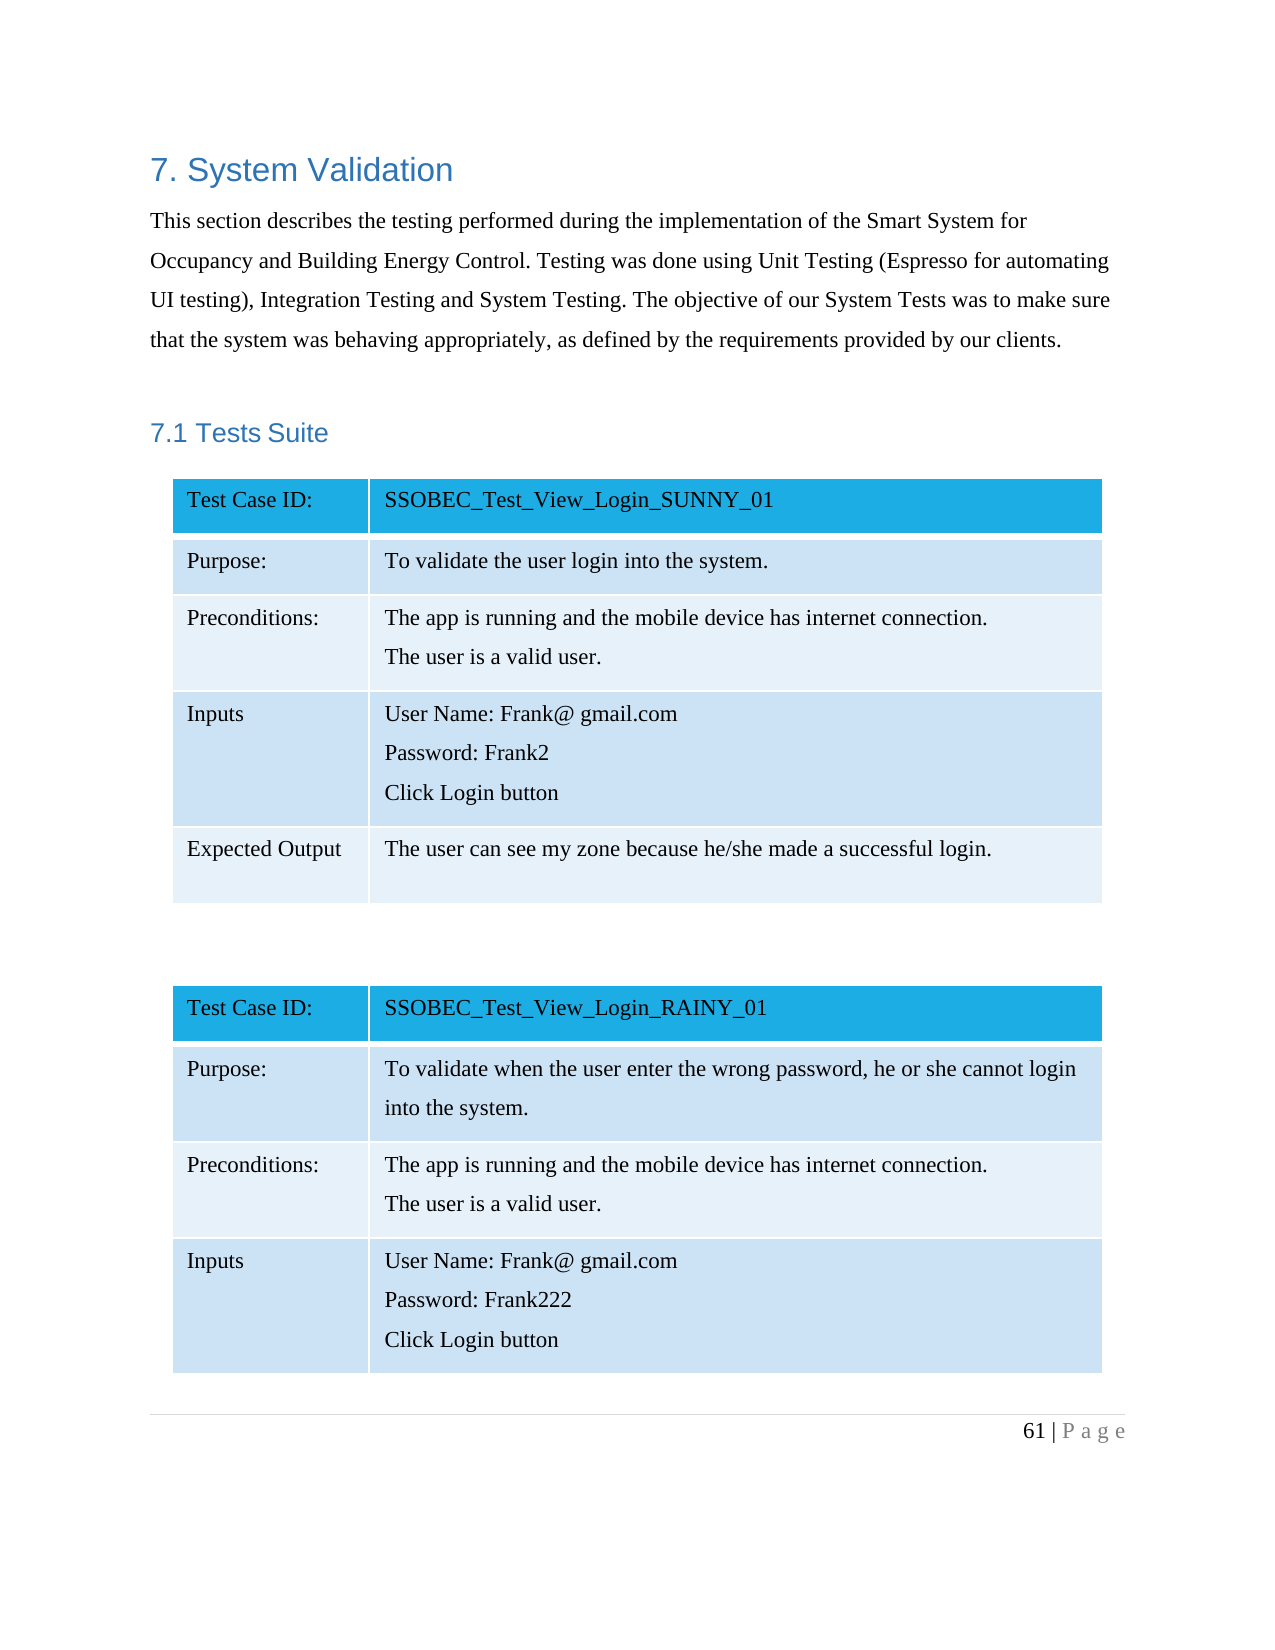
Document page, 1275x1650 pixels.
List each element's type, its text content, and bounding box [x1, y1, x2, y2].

table_cell Expected Output [173, 828, 368, 903]
table_cell The app is running and the mobile device has internet connection. The user is a valid user. [370, 1143, 1102, 1237]
table_cell Preconditions: [173, 1143, 368, 1237]
text 7.1 Tests Suite [150, 417, 1125, 449]
table_cell Purpose: [173, 540, 368, 594]
table_cell The user can see my zone because he/she made a successful login. [370, 828, 1102, 903]
table_cell To validate when the user enter the wrong password, he or she cannot login into the system. [370, 1047, 1102, 1141]
table_cell User Name: Frank@ gmail.com Password: Frank222 Click Login button [370, 1239, 1102, 1373]
table_cell User Name: Frank@ gmail.com Password: Frank2 Click Login button [370, 692, 1102, 826]
table_cell Preconditions: [173, 596, 368, 690]
subtitle 7. System Validation [150, 150, 1125, 188]
table_header Test Case ID: [173, 479, 368, 533]
table_cell To validate the user login into the system. [370, 540, 1102, 594]
table_header Test Case ID: [173, 986, 368, 1041]
table_cell Inputs [173, 692, 368, 826]
table_header SSOBEC_Test_View_Login_RAINY_01 [370, 986, 1102, 1041]
table_cell Purpose: [173, 1047, 368, 1141]
table_cell Inputs [173, 1239, 368, 1373]
table_header SSOBEC_Test_View_Login_SUNNY_01 [370, 479, 1102, 533]
text This section describes the testing performed during the implementation of the Smart System for Occupancy and Building Energy Control. Testing was done using Unit Testing (Espresso for automating UI testing), Integration Testing and System Testing. The objective of our System Tests was to make sure that the system was behaving appropriately, as defined by the requirements provided by our clients. [150, 208, 1125, 352]
table_cell The app is running and the mobile device has internet connection. The user is a valid user. [370, 596, 1102, 690]
